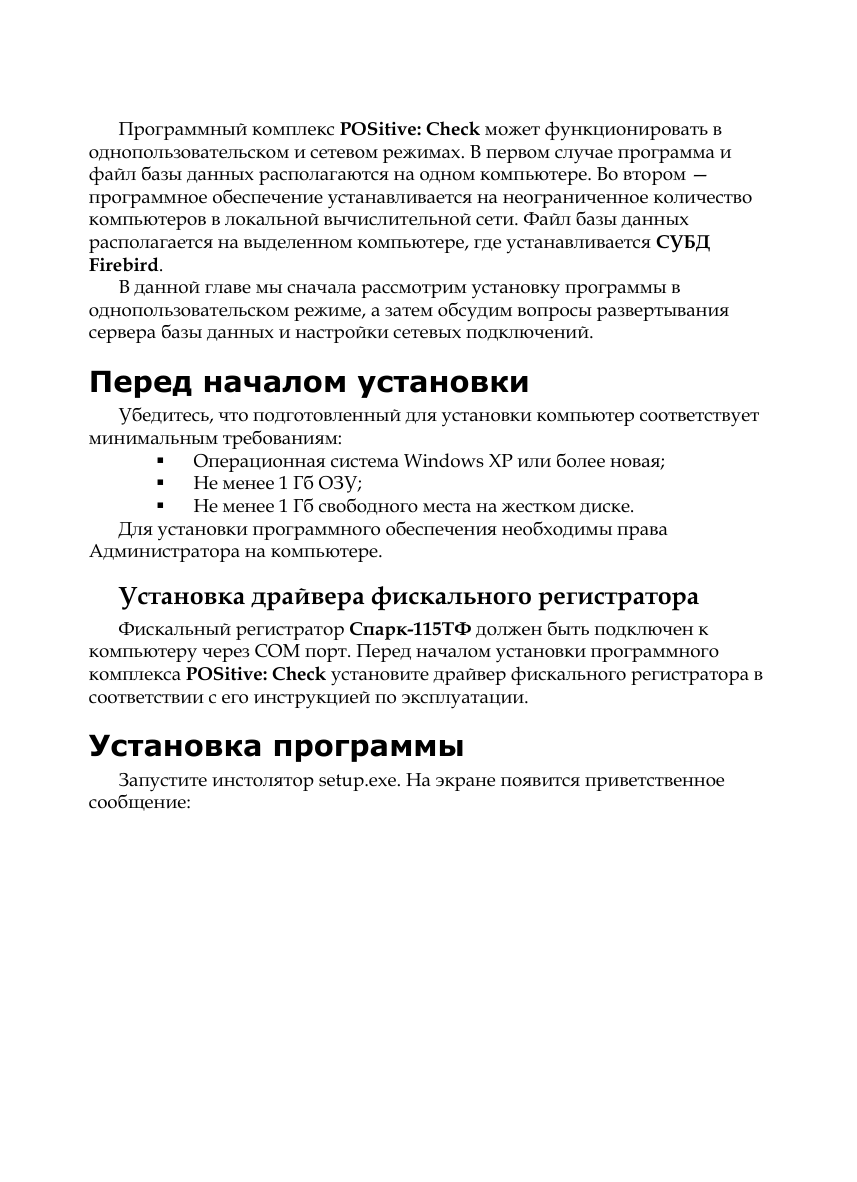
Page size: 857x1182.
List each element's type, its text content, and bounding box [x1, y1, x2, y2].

text Программный комплекс POSitive: Check может функционировать в однопользовательском и сетевом режимах. В первом случае программа и файл базы данных располагаются на одном компьютере. Во втором —программное обеспечение устанавливается на неограниченное количество компьютеров в локальной вычислительной сети. Файл базы данных располагается на выделенном компьютере, где устанавливается СУБД Firebird. [89, 118, 768, 276]
subtitle Установка программы [89, 727, 768, 762]
subtitle Перед началом установки [89, 363, 768, 398]
text Убедитесь, что подготовленный для установки компьютер соответствует минимальным требованиям: [89, 404, 768, 450]
text В данной главе мы сначала рассмотрим установку программы в однопользовательском режиме, а затем обсудим вопросы развертывания сервера базы данных и настройки сетевых подключений. [89, 276, 768, 344]
text Операционная система Windows XP или более новая; [156, 450, 768, 472]
text Фискальный регистратор Спарк-115ТФ должен быть подключен к компьютеру через COM порт. Перед началом установки программного комплекса POSitive: Check установите драйвер фискального регистратора в соответствии с его инструкцией по эксплуатации. [89, 618, 768, 708]
subtitle Установка драйвера фискального регистратора [89, 582, 768, 612]
text Для установки программного обеспечения необходимы права Администратора на компьютере. [89, 518, 768, 563]
text Запустите инстолятор setup.exe. На экране появится приветственное сообщение: [89, 769, 768, 814]
text Не менее 1 Гб свободного места на жестком диске. [156, 495, 768, 518]
text Не менее 1 Гб ОЗУ; [156, 472, 768, 495]
